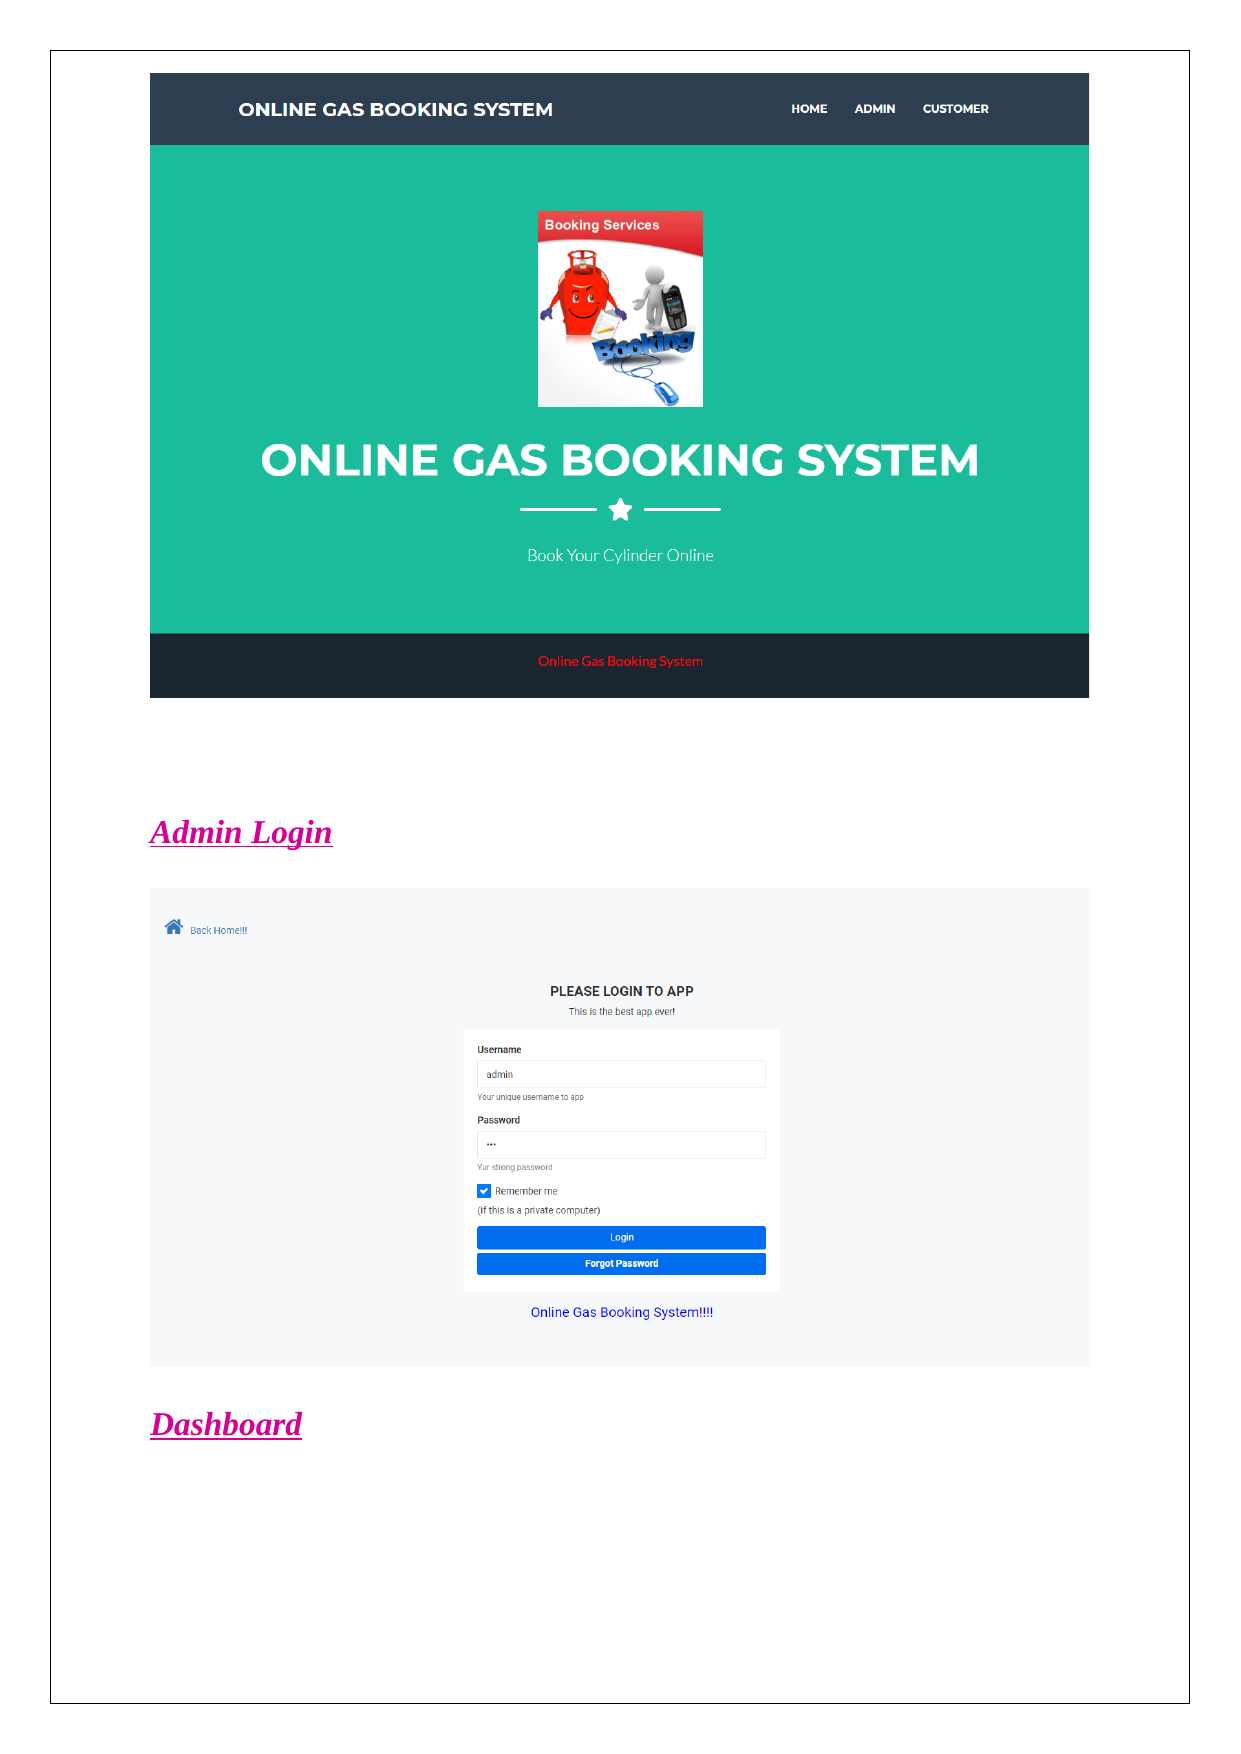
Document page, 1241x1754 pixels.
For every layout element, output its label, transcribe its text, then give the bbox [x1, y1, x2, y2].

picture [150, 73, 1090, 698]
text Admin Login [150, 812, 1090, 851]
text Dashboard [150, 1405, 1090, 1443]
picture [150, 888, 1090, 1367]
